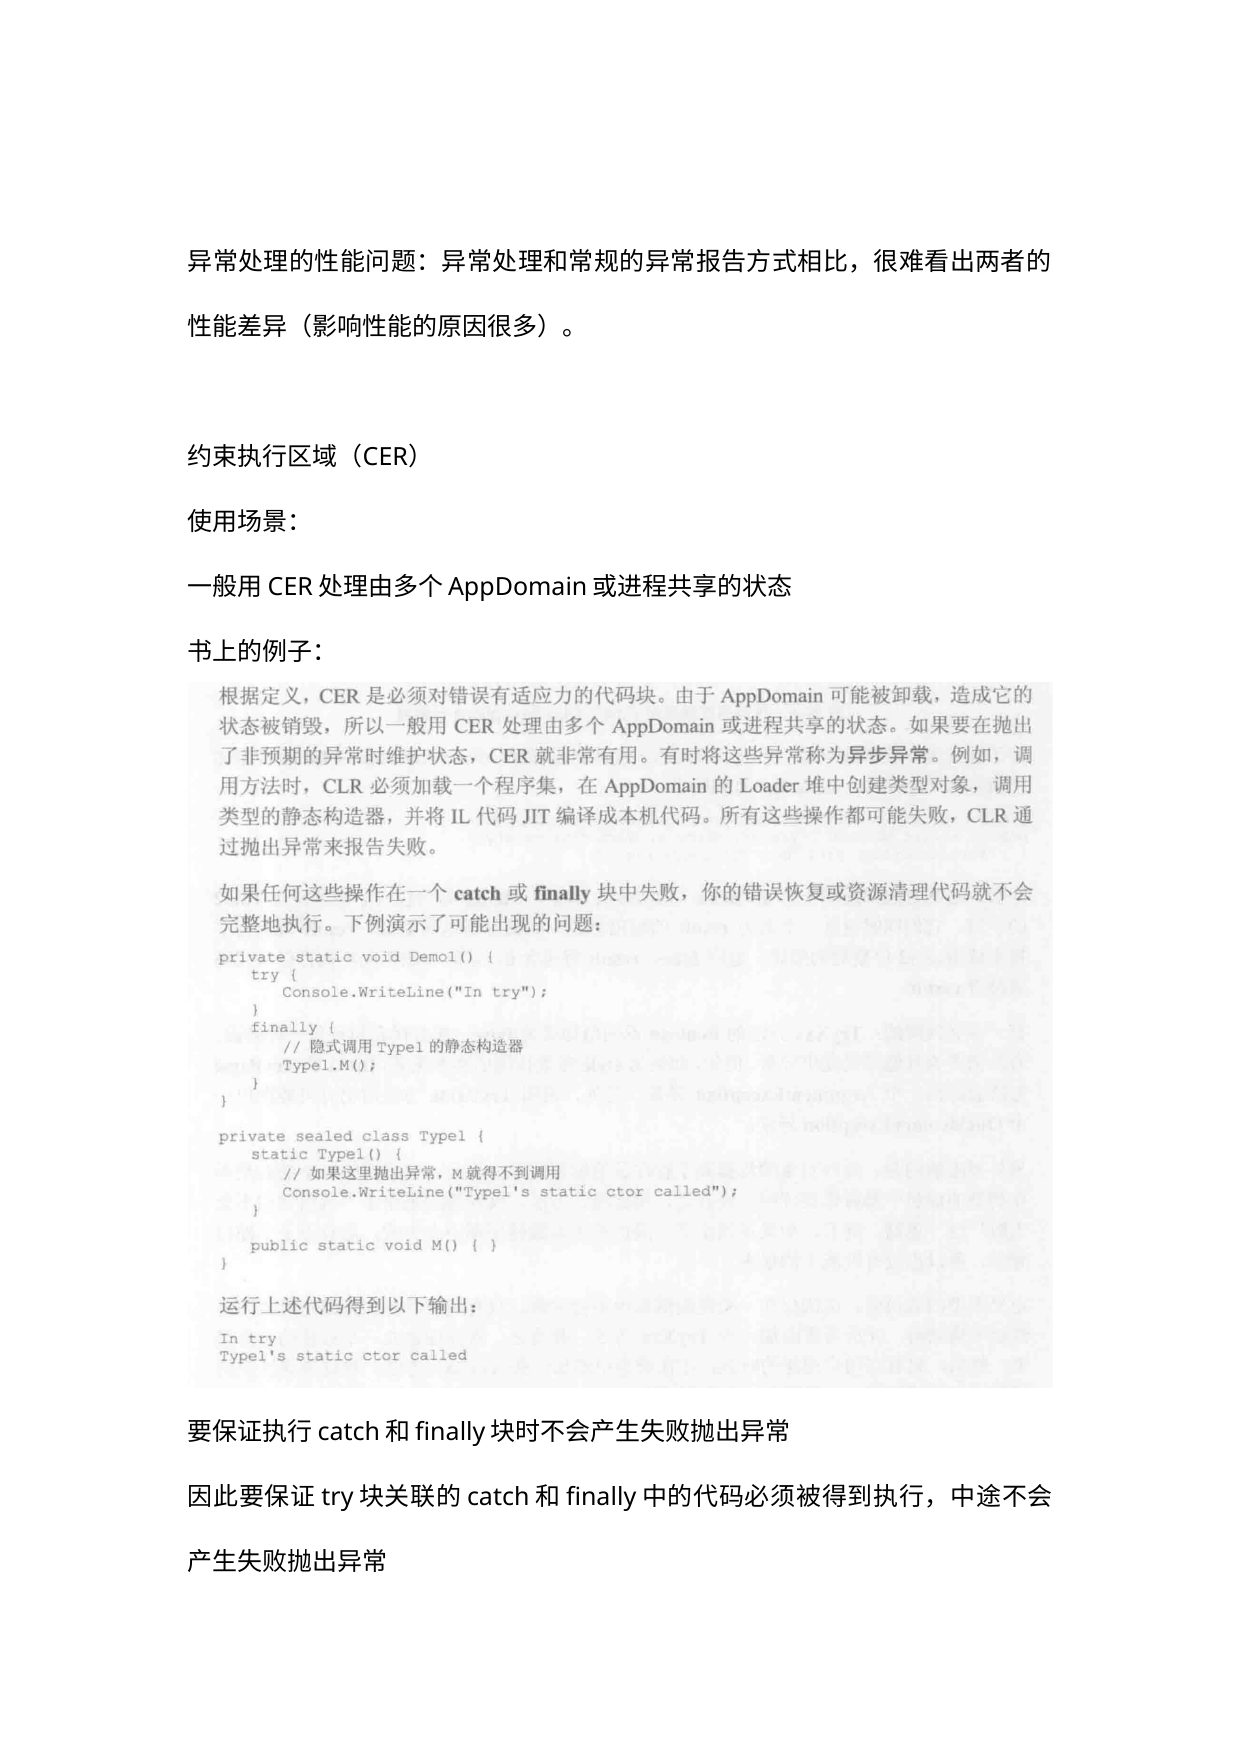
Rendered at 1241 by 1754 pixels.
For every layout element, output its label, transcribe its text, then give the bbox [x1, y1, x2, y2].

text 因此要保证try块关联的catch和finally中的代码必须被得到执行，中途不会产生失败抛出异常 [187, 1462, 1053, 1592]
text 使用场景： [187, 487, 1053, 552]
text 书上的例子： [187, 617, 1053, 682]
text 一般用CER处理由多个AppDomain或进程共享的状态 [187, 552, 1053, 617]
text 异常处理的性能问题：异常处理和常规的异常报告方式相比，很难看出两者的性能差异（影响性能的原因很多）。 [187, 227, 1053, 357]
text 要保证执行catch和finally块时不会产生失败抛出异常 [187, 1397, 1053, 1462]
text 约束执行区域（CER） [187, 422, 1053, 487]
picture [187, 682, 1053, 1388]
